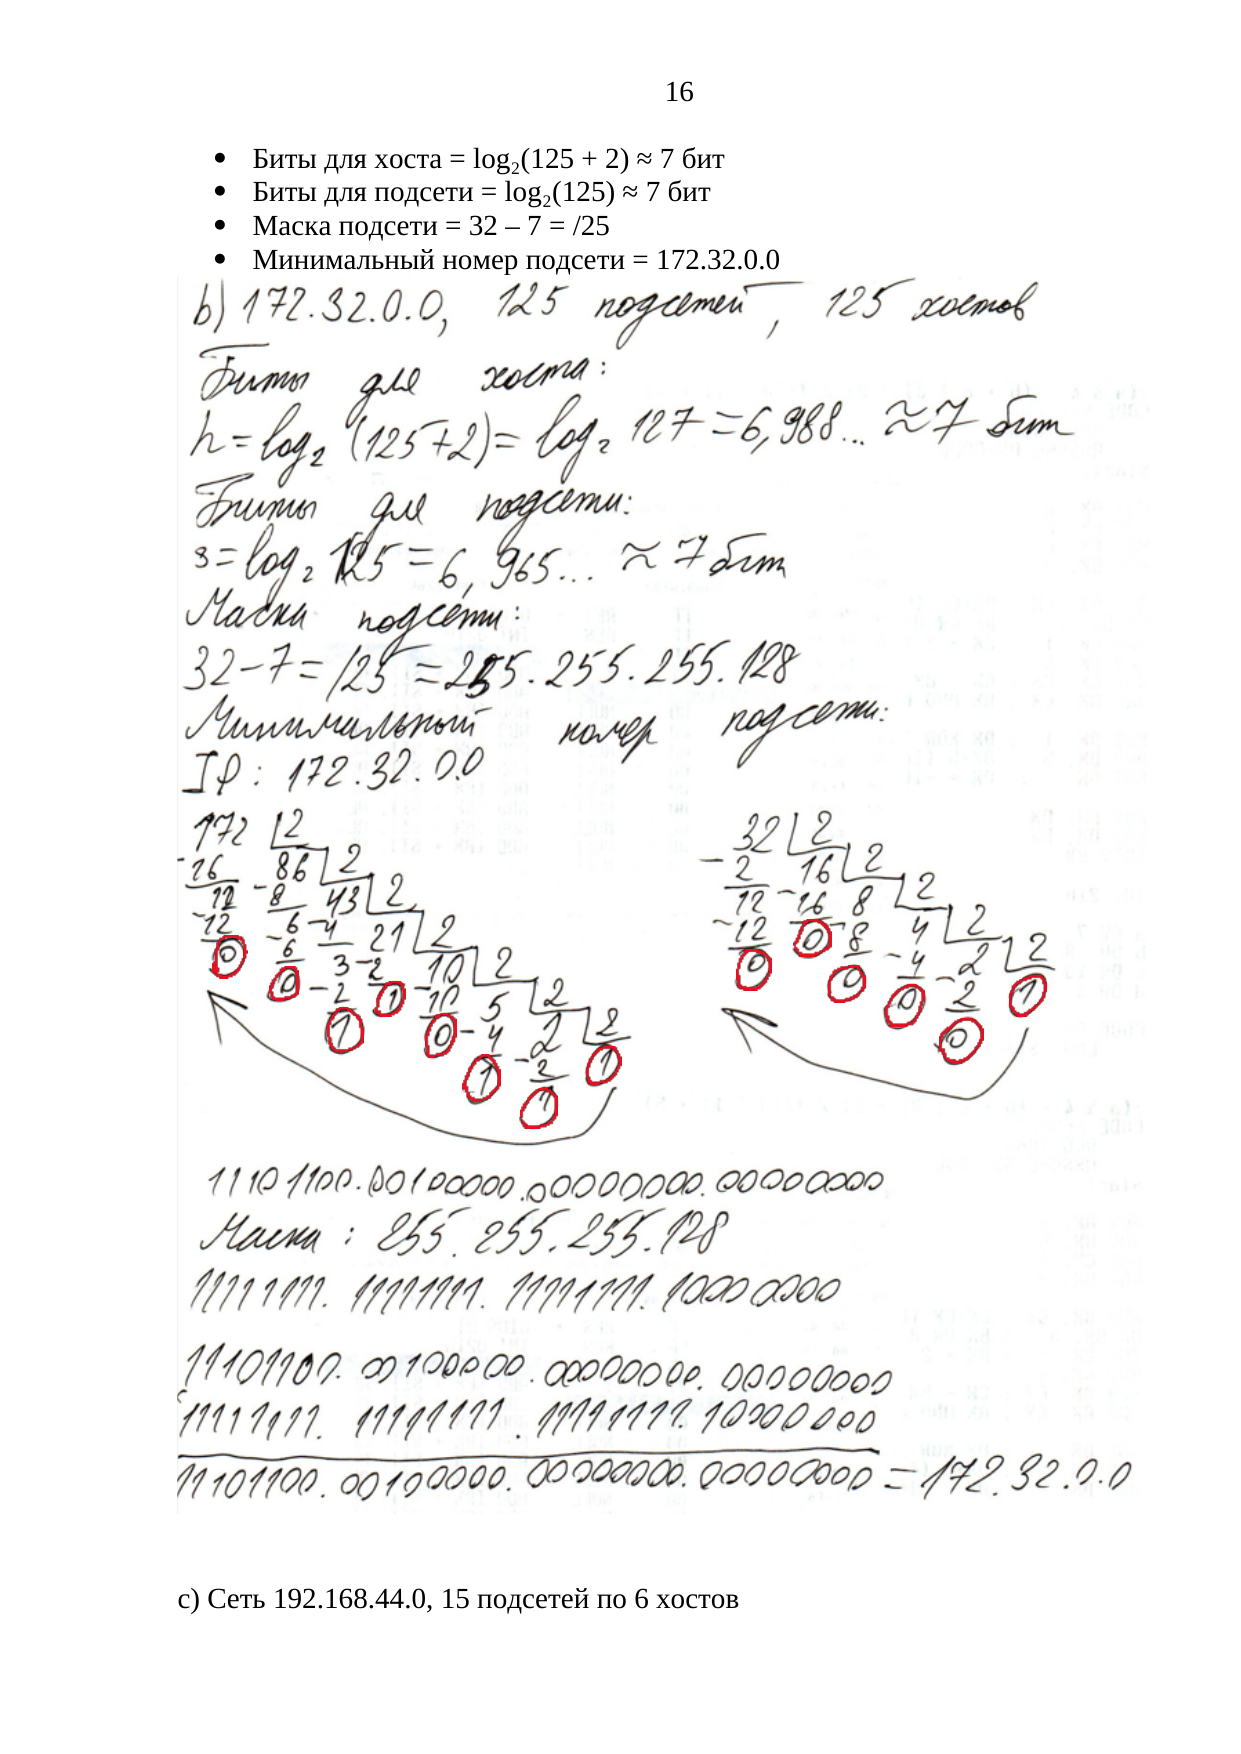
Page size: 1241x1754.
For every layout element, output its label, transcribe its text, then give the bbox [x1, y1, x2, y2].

list Минимальный номер подсети = 172.32.0.0 [215, 242, 1181, 276]
picture [177, 275, 1152, 1514]
list Маска подсети = 32 – 7 = /25 [215, 208, 1181, 242]
list Биты для хоста = log₂(125 + 2) ≈ 7 бит [215, 141, 1181, 174]
text c) Сеть 192.168.44.0, 15 подсетей по 6 хостов [177, 1581, 1181, 1614]
list Биты для подсети = log₂(125) ≈ 7 бит [215, 174, 1181, 208]
